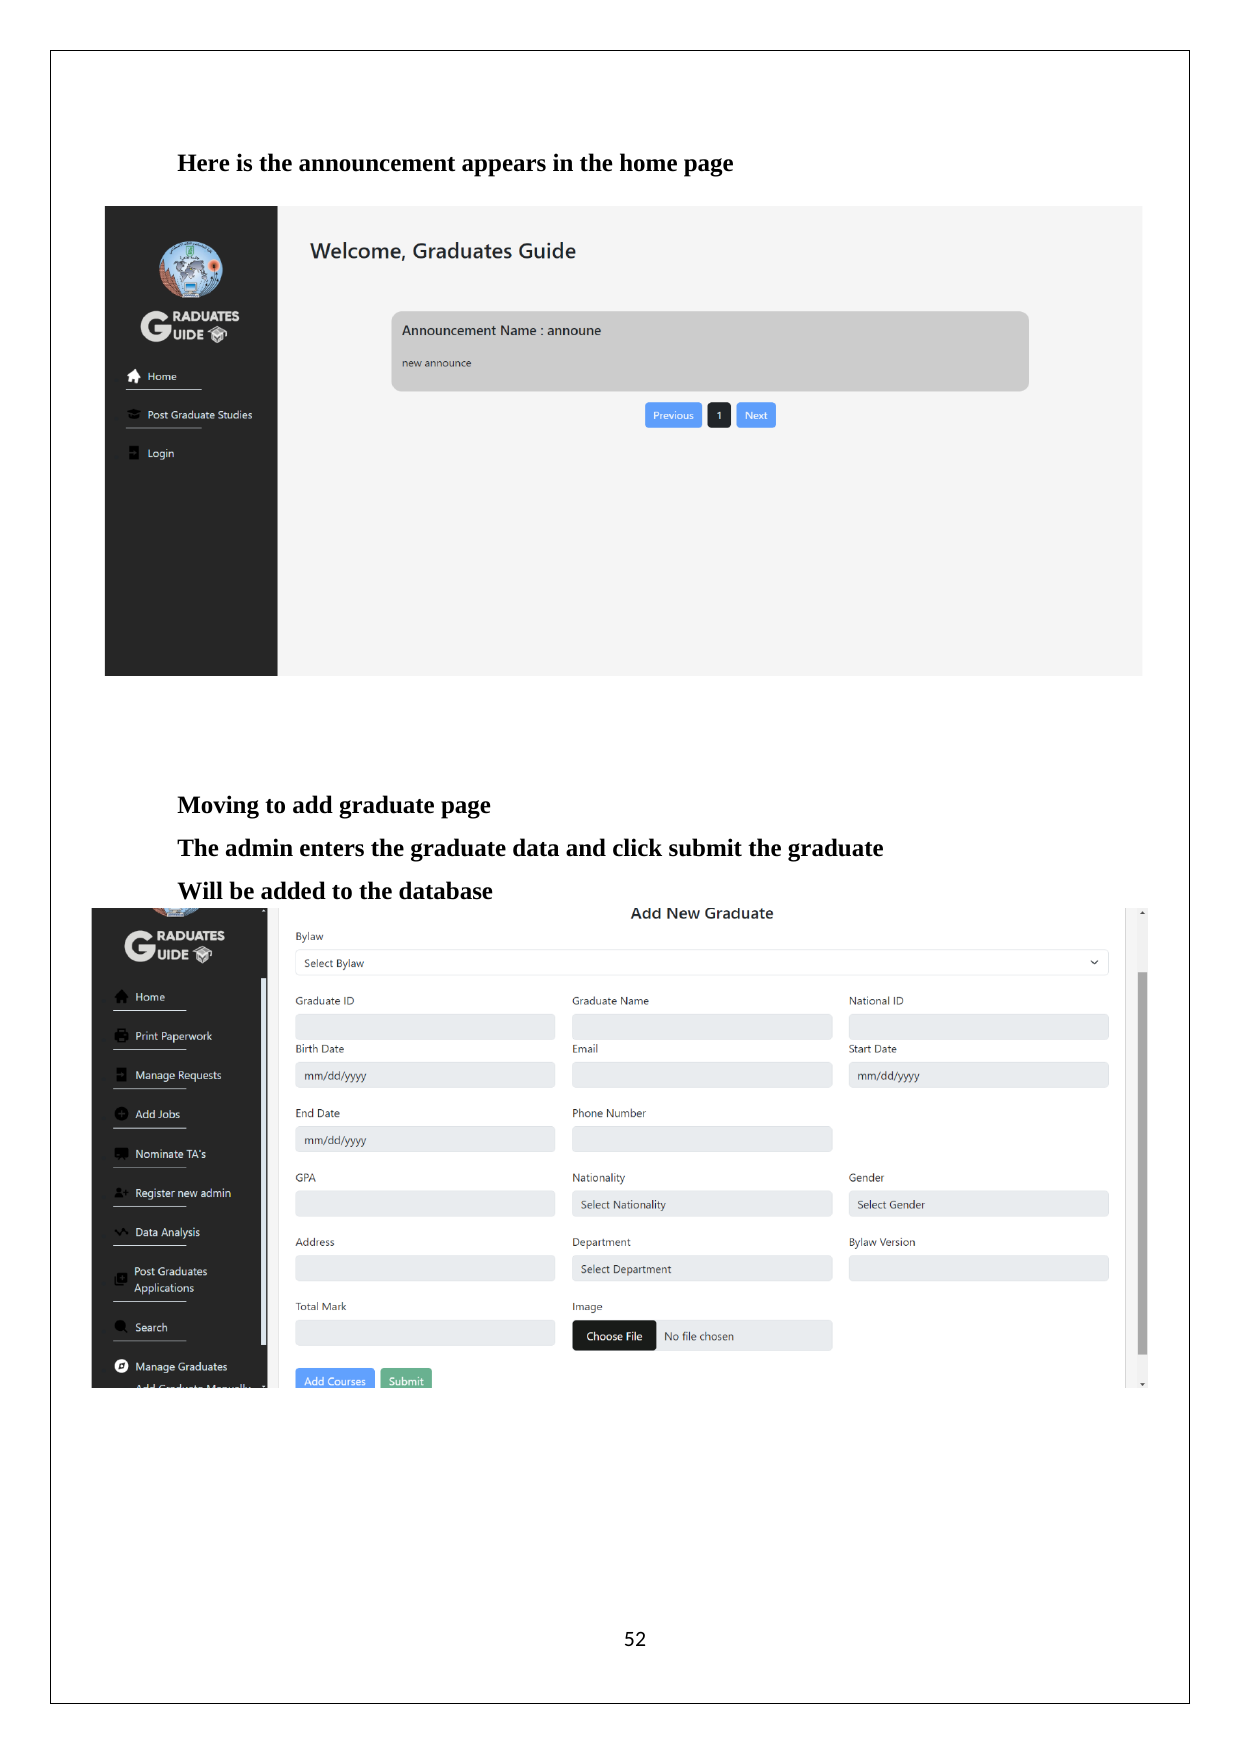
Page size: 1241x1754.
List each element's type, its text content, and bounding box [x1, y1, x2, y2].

picture [104, 206, 1143, 676]
text Moving to add graduate page [177, 790, 1093, 819]
text Here is the announcement appears in the home page [177, 148, 1093, 176]
picture [91, 908, 1148, 1388]
text The admin enters the graduate data and click submit the graduate [177, 833, 1093, 862]
text Will be added to the database [177, 876, 1093, 905]
